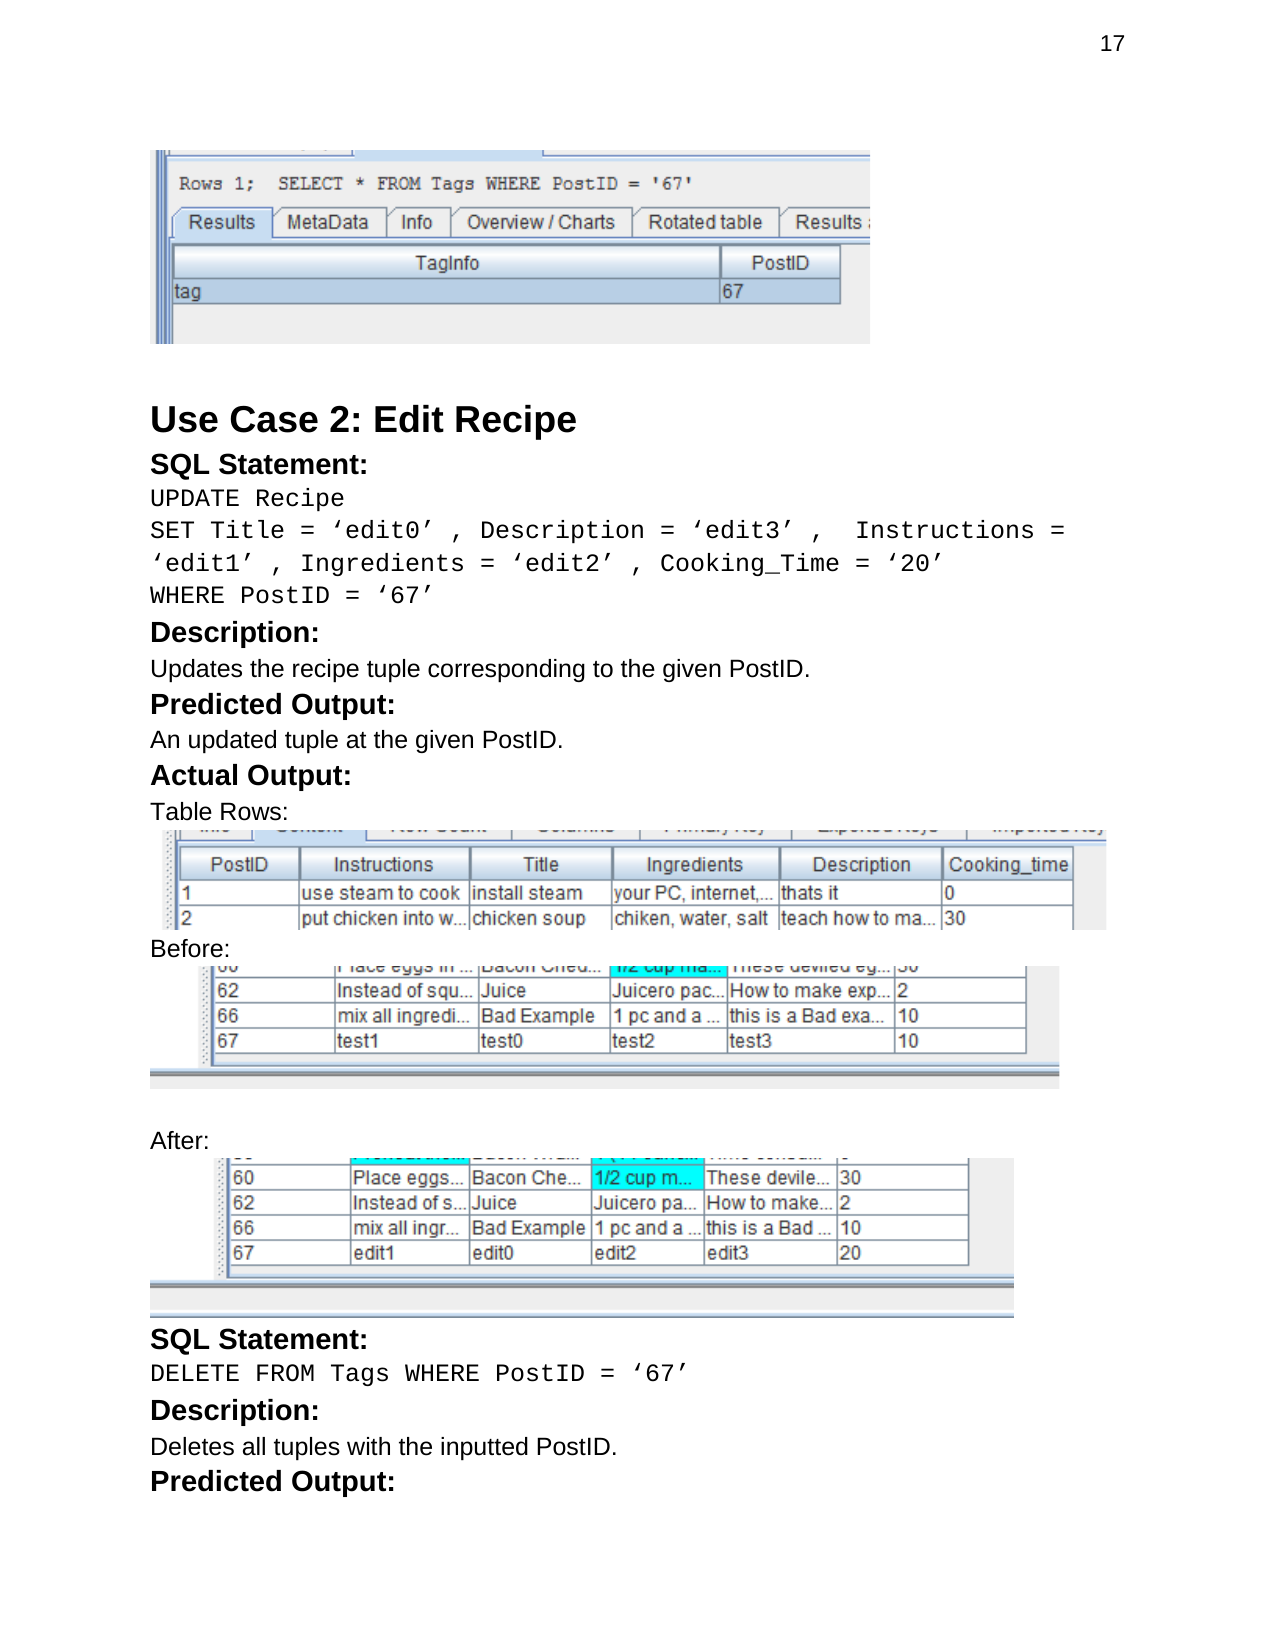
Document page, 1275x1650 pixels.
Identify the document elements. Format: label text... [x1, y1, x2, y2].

text UPDATE Recipe [150, 485, 1125, 514]
text DELETE FROM Tags WHERE PostID = ‘67’ [150, 1360, 1125, 1389]
text WHERE PostID = ‘67’ [150, 583, 1125, 611]
text Description: [150, 615, 1125, 649]
text Deletes all tuples with the inputted PostID. [150, 1431, 1125, 1460]
text Use Case 2: Edit Recipe [150, 397, 1125, 440]
picture [150, 1158, 1014, 1318]
text SQL Statement: [150, 1322, 1125, 1355]
text An updated tuple at the given PostID. [150, 725, 1125, 754]
text Actual Output: [150, 758, 1125, 792]
text Table Rows: [150, 797, 1125, 826]
picture [150, 966, 1060, 1089]
text Updates the recipe tuple corresponding to the given PostID. [150, 654, 1125, 683]
text After: [150, 1126, 1125, 1154]
text Description: [150, 1393, 1125, 1426]
picture [150, 150, 871, 344]
text SET Title = ‘edit0’ , Description = ‘edit3’ , Instructions = ‘edit1’ , Ingredients = ‘edit2’ , Cooking_Time = ‘20’ [150, 518, 1125, 579]
picture [150, 830, 1107, 930]
text Predicted Output: [150, 1464, 1125, 1498]
text Before: [150, 934, 1125, 963]
text SQL Statement: [150, 447, 1125, 480]
text Predicted Output: [150, 687, 1125, 720]
